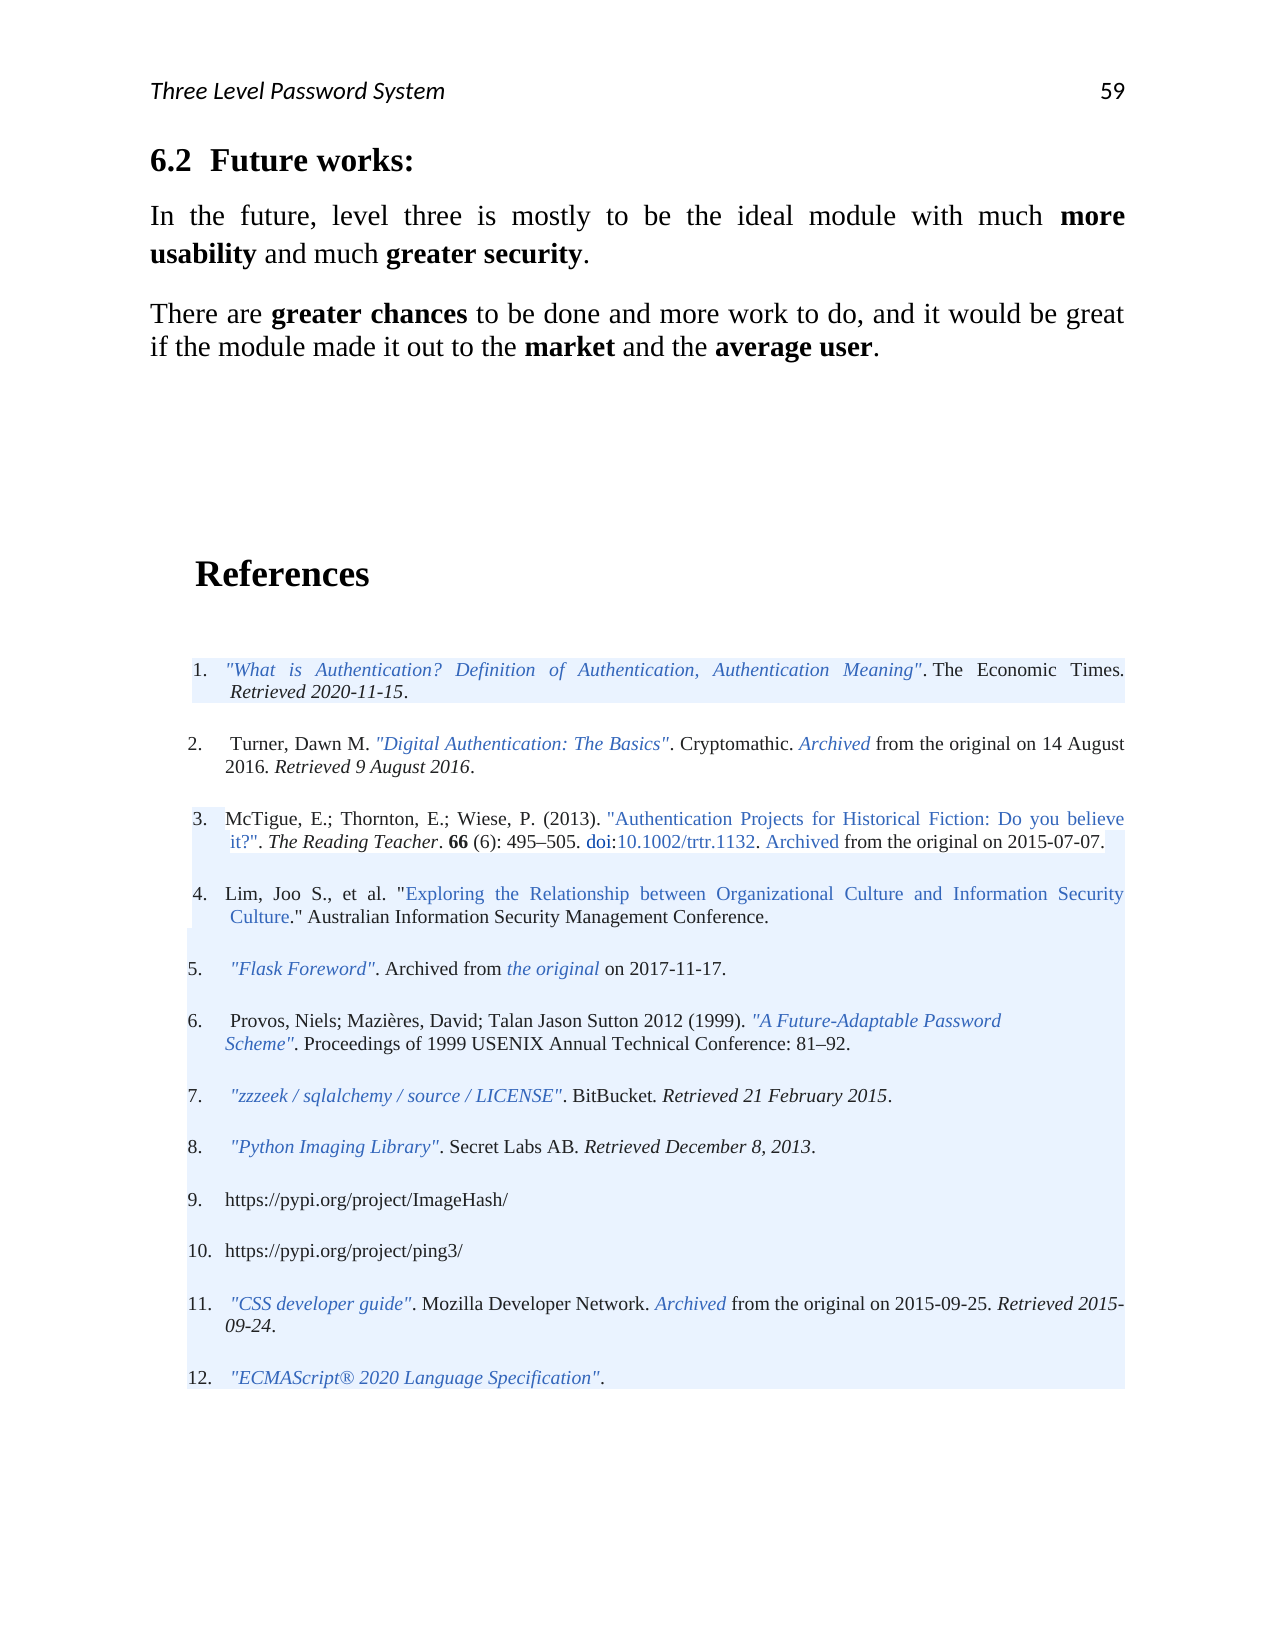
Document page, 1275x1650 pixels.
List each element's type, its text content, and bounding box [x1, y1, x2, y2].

text There are greater chances to be done and more work to do, and it would be great if the module made it out to the market and the average user. [150, 296, 1125, 363]
text In the future, level three is mostly to be the ideal module with much more usability and much greater security. [150, 198, 1125, 270]
subtitle Future works: [150, 141, 1125, 179]
